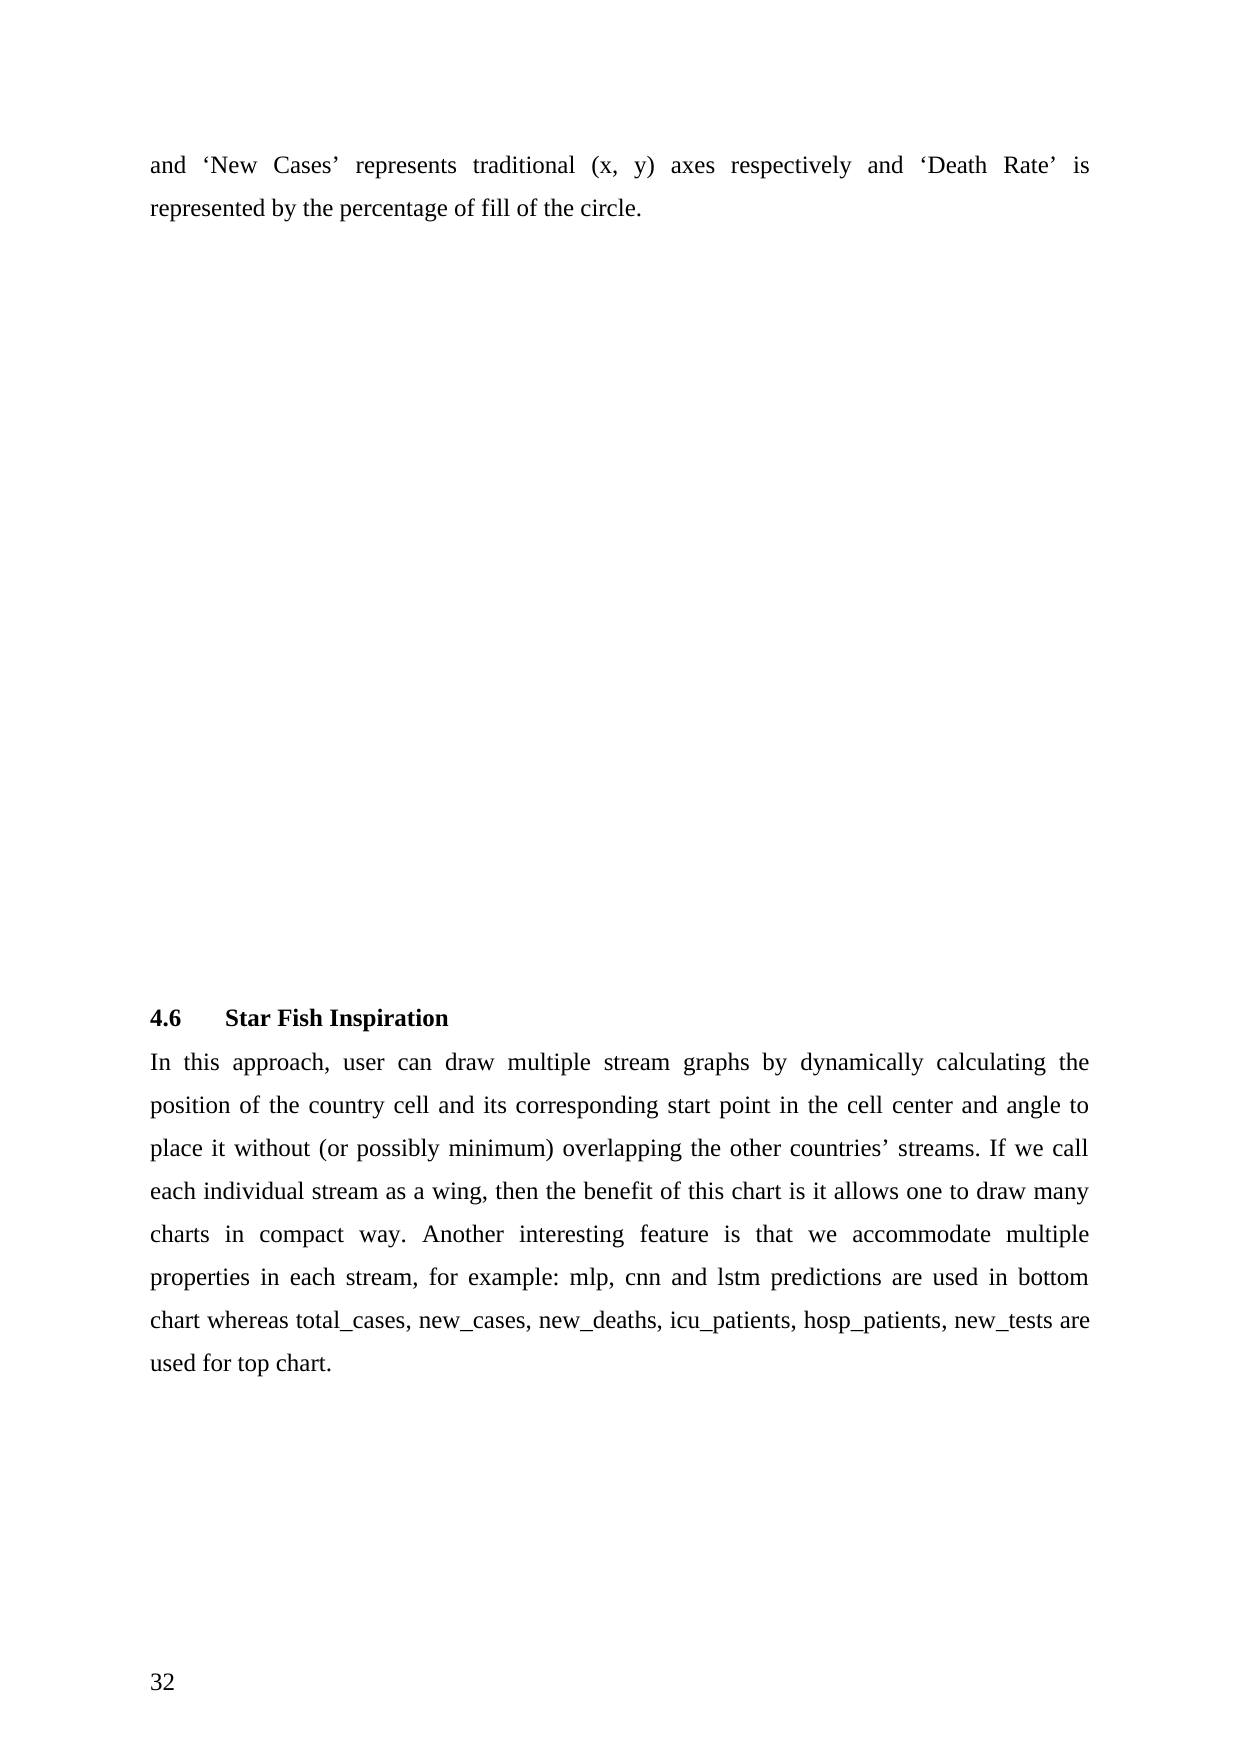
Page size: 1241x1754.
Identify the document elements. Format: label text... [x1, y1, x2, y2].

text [150, 150, 1090, 222]
text 4.6 Star Fish Inspiration In this approach, user can draw multiple stream graphs by dynamically calculating the position of the country cell and its corresponding start point in the cell center and angle to place it without (or possibly minimum) overlapping the other countries’ streams. If we call each individual stream as a wing, then the benefit of this chart is it allows one to draw many charts in compact way. Another interesting feature is that we accommodate multiple properties in each stream, for example: mlp, cnn and lstm predictions are used in bottom chart whereas total_cases, new_cases, new_deaths, icu_patients, hosp_patients, new_tests are used for top chart. [150, 1003, 1090, 1377]
